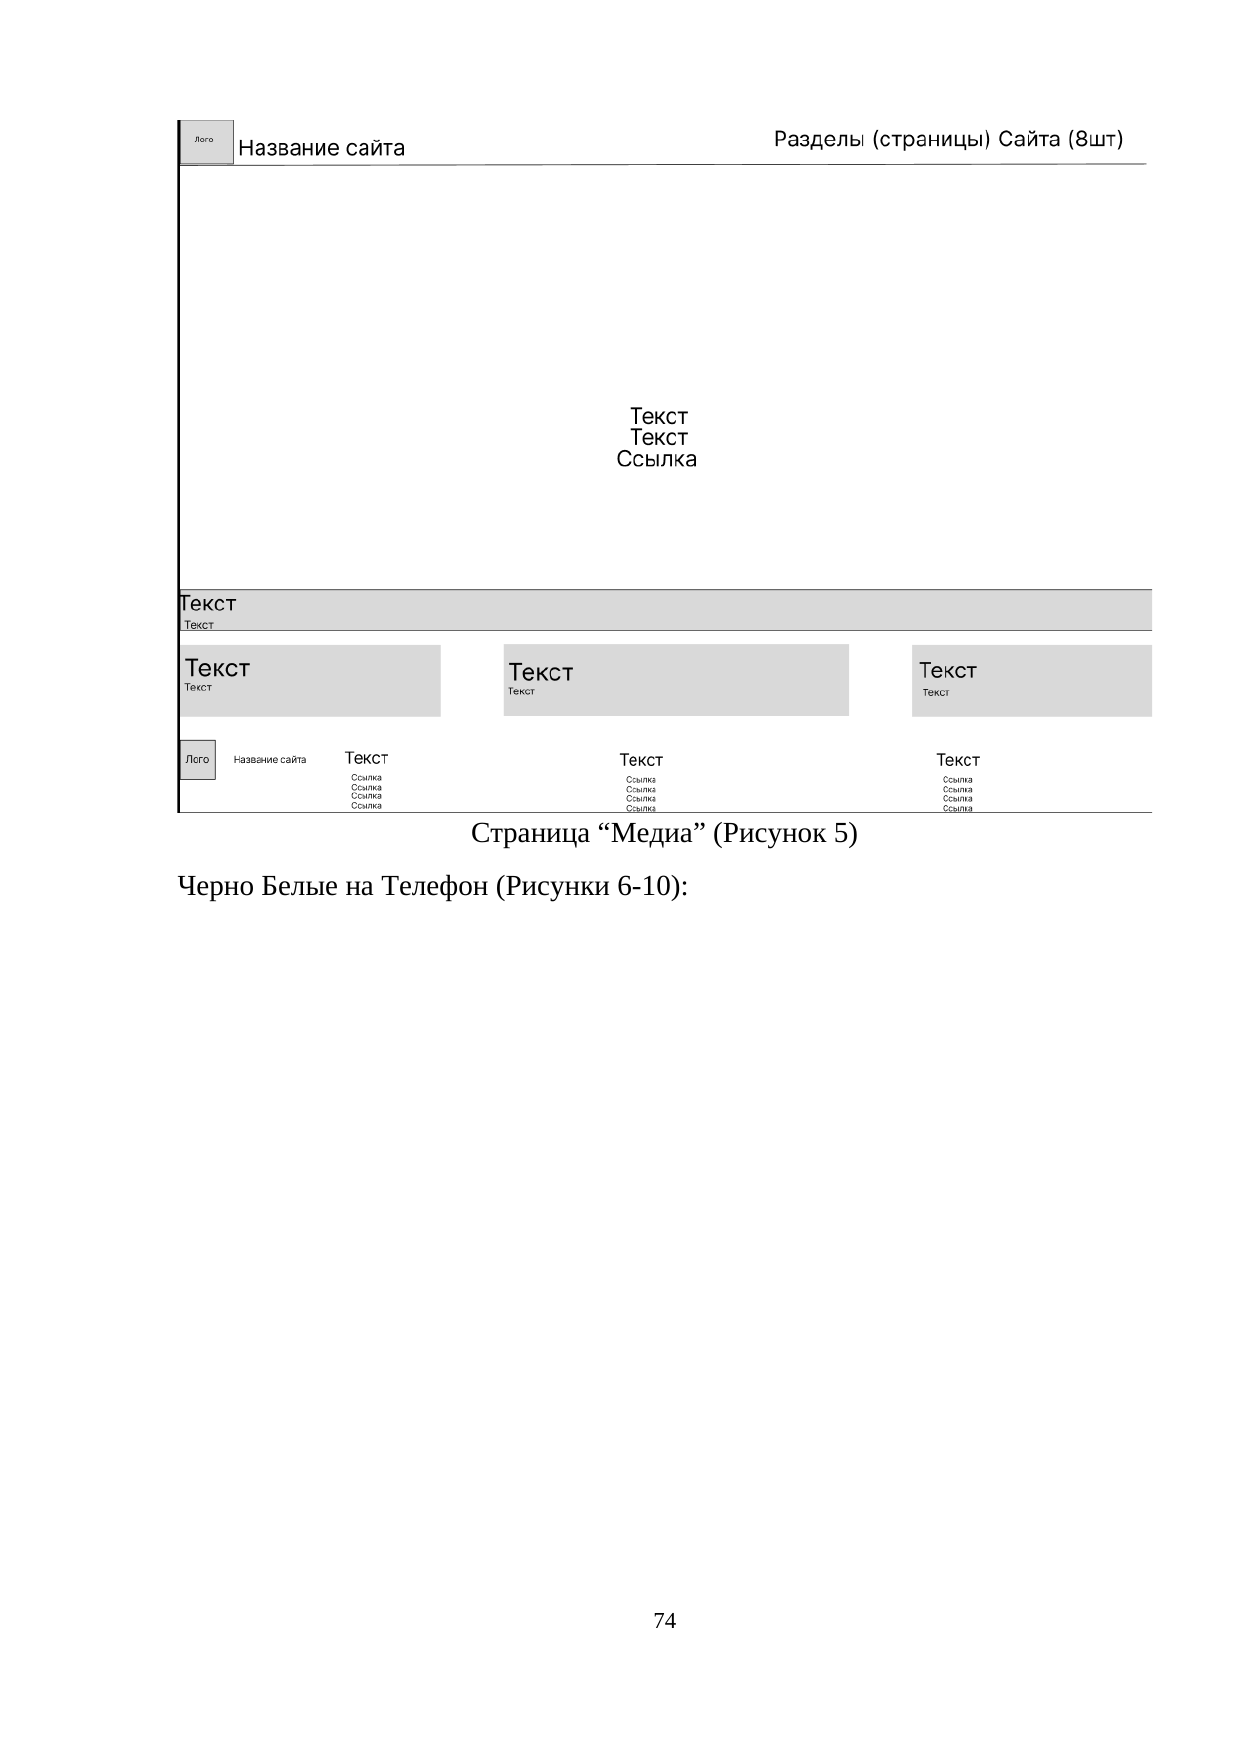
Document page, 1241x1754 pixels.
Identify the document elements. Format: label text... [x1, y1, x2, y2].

text Страница “Медиа” (Рисунок 5) [177, 813, 1152, 849]
picture [177, 120, 1153, 813]
text Черно Белые на Телефон (Рисунки 6-10): [177, 868, 1152, 902]
